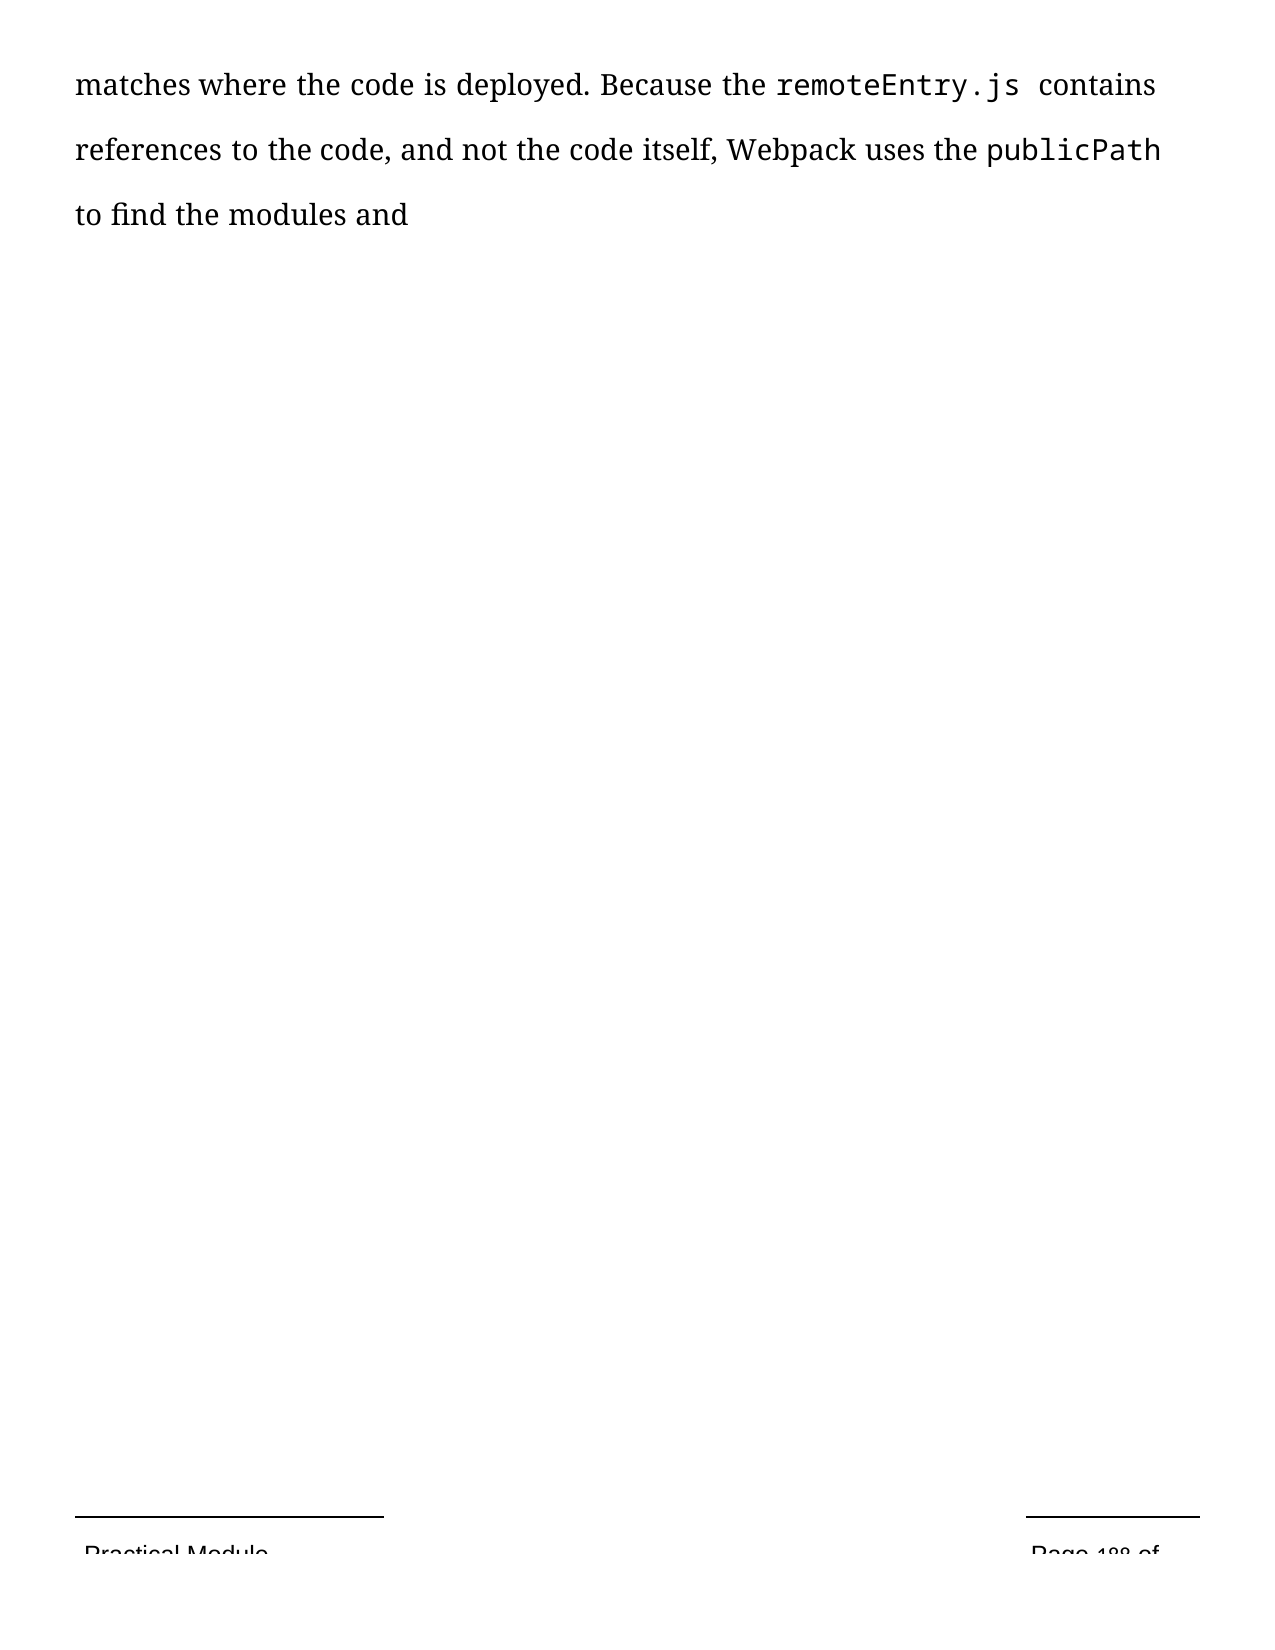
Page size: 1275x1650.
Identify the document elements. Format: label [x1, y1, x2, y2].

text [75, 64, 1188, 234]
